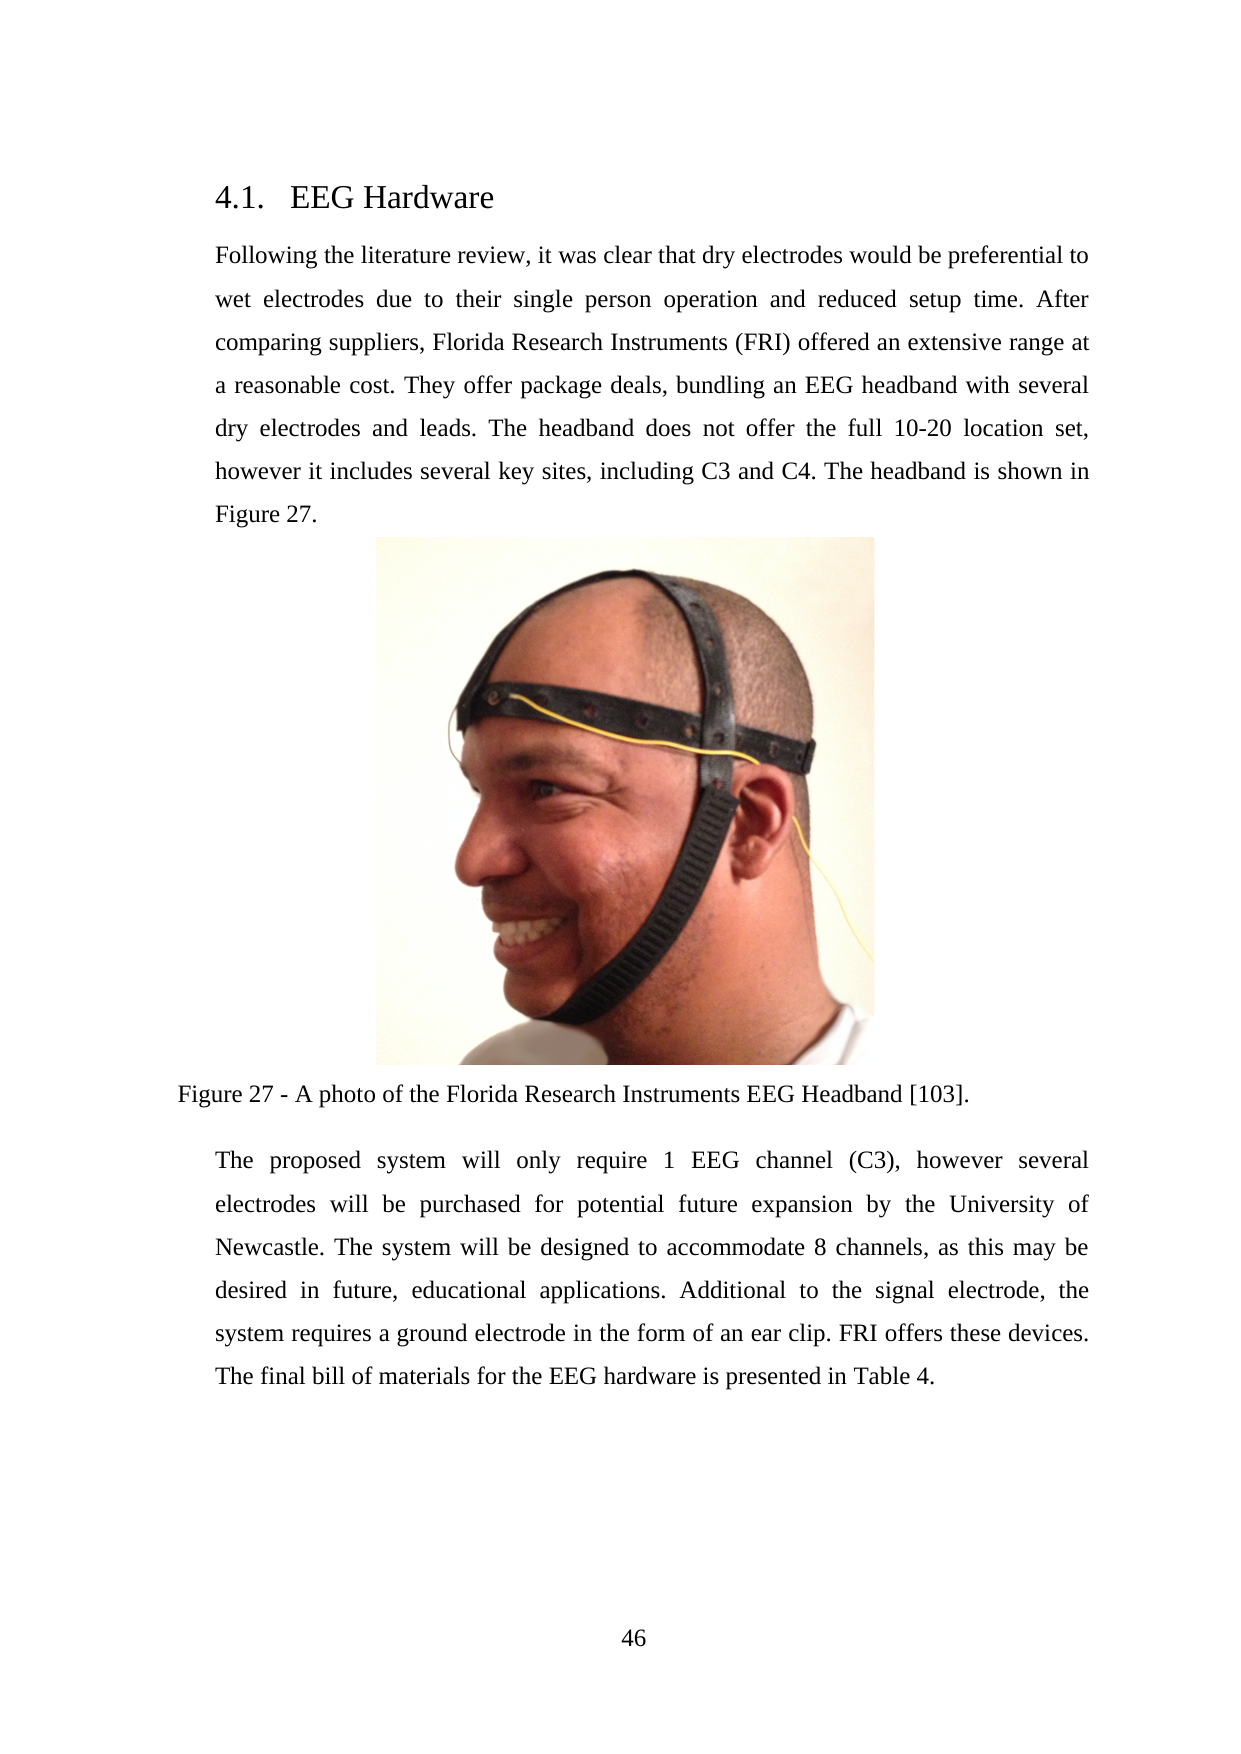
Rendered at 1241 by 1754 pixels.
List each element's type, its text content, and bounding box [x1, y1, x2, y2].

text The proposed system will only require 1 EEG channel (C3), however several electrodes will be purchased for potential future expansion by the University of Newcastle. The system will be designed to accommodate 8 channels, as this may be desired in future, educational applications. Additional to the signal electrode, the system requires a ground electrode in the form of an ear clip. FRI offers these devices. The final bill of materials for the EEG hardware is presented in Table 4. [215, 1146, 1090, 1390]
picture [376, 537, 875, 1065]
subtitle EEG Hardware [215, 177, 1090, 216]
text Following the literature review, it was clear that dry electrodes would be preferential to wet electrodes due to their single person operation and reduced setup time. After comparing suppliers, Florida Research Instruments (FRI) offered an extensive range at a reasonable cost. They offer package deals, bundling an EEG headband with several dry electrodes and leads. The headband does not offer the full 10-20 location set, however it includes several key sites, including C3 and C4. The headband is shown in Figure 27. [215, 241, 1090, 528]
